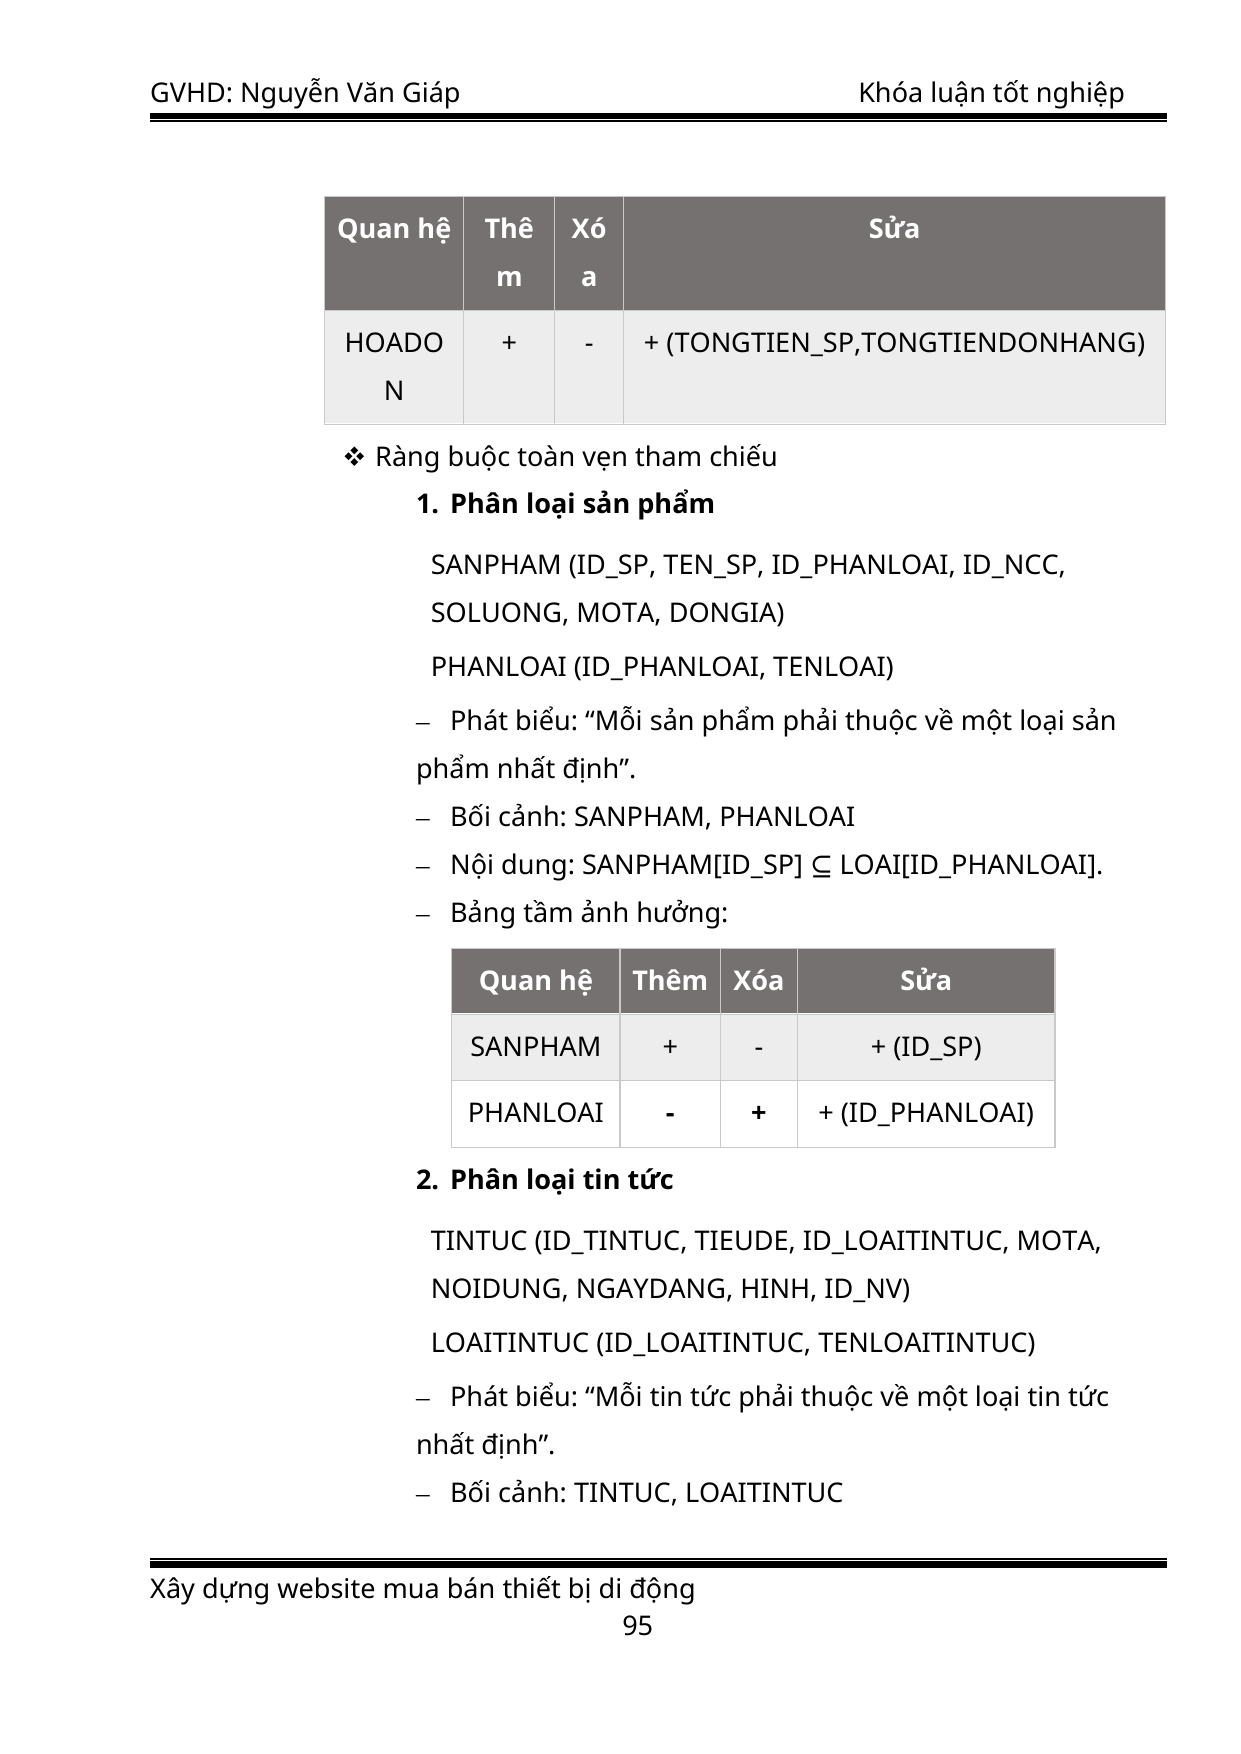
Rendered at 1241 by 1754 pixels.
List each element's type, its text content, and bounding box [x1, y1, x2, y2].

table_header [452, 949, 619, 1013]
list Bối cảnh: TINTUC, LOAITINTUC [416, 1473, 1167, 1510]
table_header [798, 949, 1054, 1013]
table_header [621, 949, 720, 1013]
list Phân loại tin tức [150, 1161, 1167, 1198]
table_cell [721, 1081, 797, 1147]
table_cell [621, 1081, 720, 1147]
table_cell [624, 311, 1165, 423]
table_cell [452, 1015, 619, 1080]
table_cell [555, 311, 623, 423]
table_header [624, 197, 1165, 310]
text LOAITINTUC (ID_LOAITINTUC, TENLOAITINTUC) [431, 1323, 1167, 1360]
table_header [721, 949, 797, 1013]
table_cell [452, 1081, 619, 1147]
list Phát biểu: “Mỗi tin tức phải thuộc về một loại tin tức nhất định”. [416, 1377, 1167, 1462]
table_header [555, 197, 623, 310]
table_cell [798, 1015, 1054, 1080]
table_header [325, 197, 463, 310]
list Phát biểu: “Mỗi sản phẩm phải thuộc về một loại sản phẩm nhất định”. [416, 702, 1167, 786]
list Nội dung: SANPHAM[ID_SP] ⊆ LOAI[ID_PHANLOAI]. [416, 845, 1167, 882]
text SANPHAM (ID_SP, TEN_SP, ID_PHANLOAI, ID_NCC, SOLUONG, MOTA, DONGIA) [431, 545, 1167, 630]
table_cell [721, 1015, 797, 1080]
text PHANLOAI (ID_PHANLOAI, TENLOAI) [431, 647, 1167, 684]
list Bảng tầm ảnh hưởng: [416, 893, 1167, 930]
list Bối cảnh: SANPHAM, PHANLOAI [416, 797, 1167, 834]
list Phân loại sản phẩm [150, 485, 1167, 522]
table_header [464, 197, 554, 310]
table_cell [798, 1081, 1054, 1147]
list Ràng buộc toàn vẹn tham chiếu [150, 437, 1167, 474]
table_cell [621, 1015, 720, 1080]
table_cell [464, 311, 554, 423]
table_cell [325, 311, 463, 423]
text TINTUC (ID_TINTUC, TIEUDE, ID_LOAITINTUC, MOTA, NOIDUNG, NGAYDANG, HINH, ID_NV) [431, 1221, 1167, 1306]
